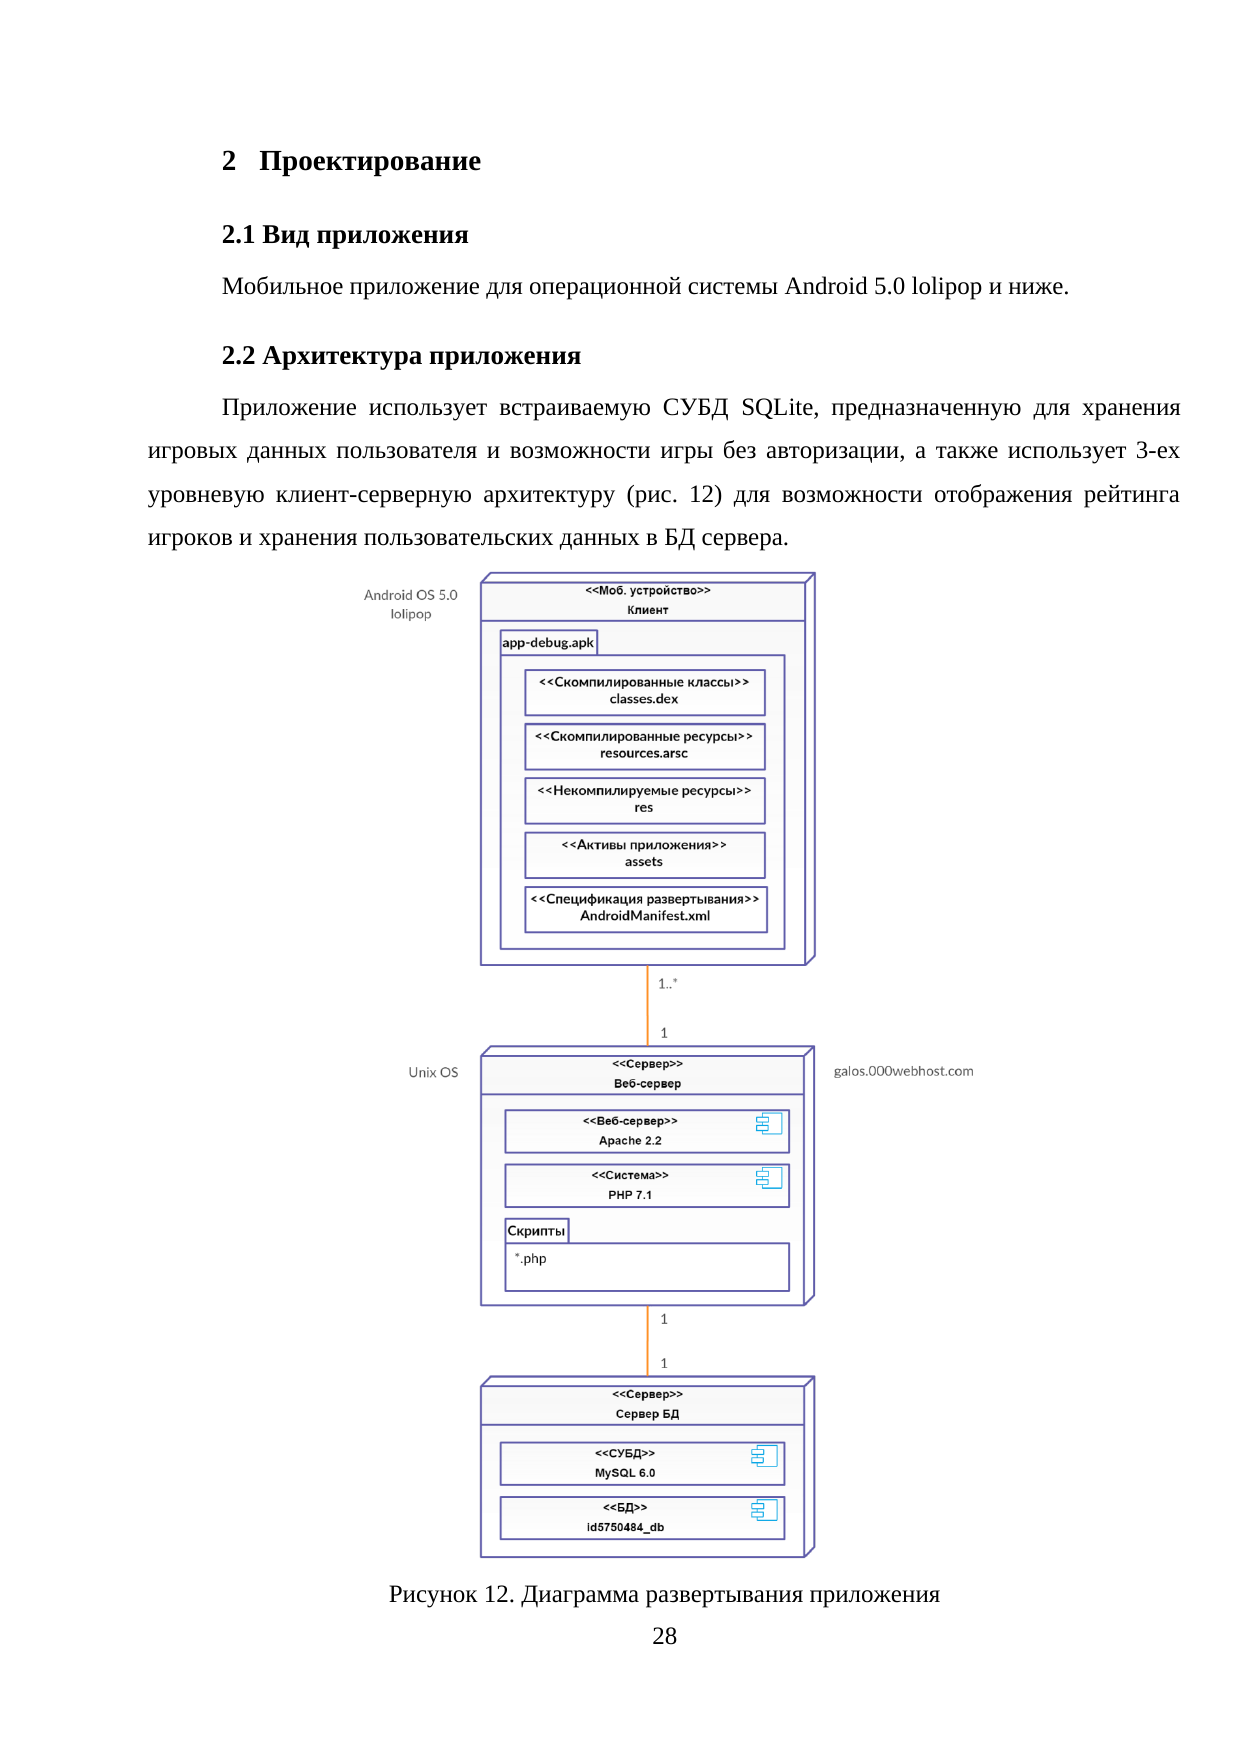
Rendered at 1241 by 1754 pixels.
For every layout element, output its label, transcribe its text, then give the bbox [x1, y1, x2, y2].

picture [344, 565, 985, 1565]
subtitle Проектирование [222, 143, 1181, 177]
text Мобильное приложение для операционной системы Android 5.0 lolipop и ниже. [148, 271, 1181, 300]
subtitle 2.2 Архитектура приложения [222, 339, 1181, 371]
text Рисунок 12. Диаграмма развертывания приложения [148, 1579, 1181, 1608]
text Приложение использует встраиваемую СУБД SQLite, предназначенную для хранения игровых данных пользователя и возможности игры без авторизации, а также использует 3-ех уровневую клиент-серверную архитектуру (рис. 12) для возможности отображения рейтинга игроков и хранения пользовательских данных в БД сервера. [148, 392, 1181, 551]
subtitle 2.1 Вид приложения [222, 218, 1181, 249]
